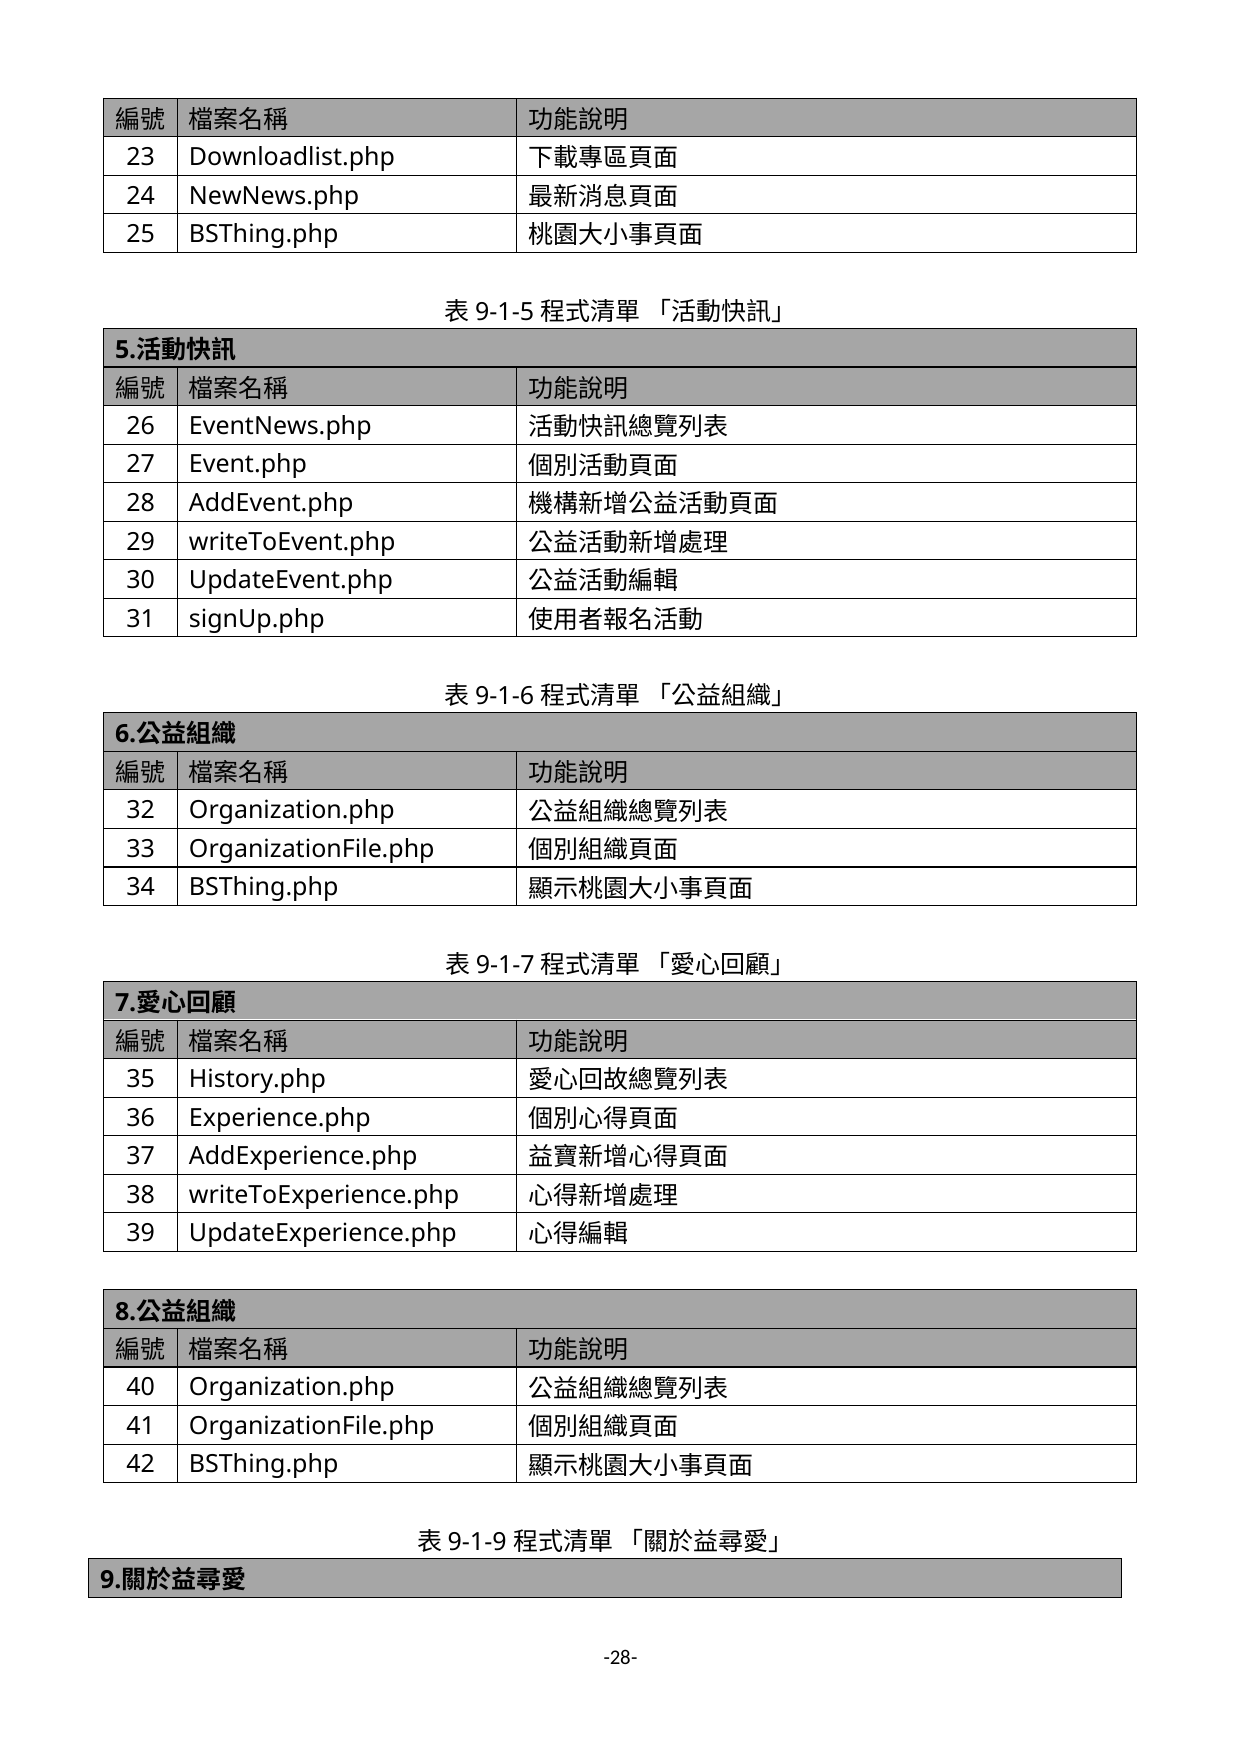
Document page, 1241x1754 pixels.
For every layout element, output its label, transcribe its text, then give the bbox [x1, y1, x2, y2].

table_cell Organization.php [178, 790, 516, 828]
table_cell 7.愛心回顧 [104, 982, 1136, 1019]
table_cell 36 [104, 1098, 177, 1135]
table_cell 40 [104, 1368, 177, 1405]
table_cell UpdateEvent.php [178, 560, 516, 598]
table_cell 34 [104, 868, 177, 905]
table_cell 28 [104, 483, 177, 521]
table_cell 5.活動快訊 [104, 329, 1136, 366]
table_cell 個別心得頁面 [517, 1098, 1136, 1135]
table_header 表 9-1-5 程式清單 「活動快訊」 [104, 290, 1137, 328]
table_header 8.公益組織 [104, 1290, 1136, 1328]
table_cell BSThing.php [178, 868, 516, 905]
table_cell 功能說明 [517, 1021, 1136, 1058]
table_cell 33 [104, 829, 177, 866]
table_cell signUp.php [178, 599, 516, 636]
table_cell 編號 [104, 752, 177, 789]
table_cell 檔案名稱 [178, 752, 516, 789]
table_cell 檔案名稱 [178, 1329, 516, 1366]
table_cell 9.關於益尋愛 [89, 1559, 1121, 1597]
table_cell 功能說明 [517, 368, 1136, 405]
table_cell 29 [104, 522, 177, 559]
table_cell 24 [104, 176, 177, 213]
table_cell writeToEvent.php [178, 522, 516, 559]
table_cell History.php [178, 1059, 516, 1097]
table_cell 使用者報名活動 [517, 599, 1136, 636]
table_cell 31 [104, 599, 177, 636]
table_cell 公益組織總覽列表 [517, 1368, 1136, 1405]
table_cell 功能說明 [517, 99, 1136, 136]
table_cell 公益組織總覽列表 [517, 790, 1136, 828]
table_header 表 9-1-6 程式清單 「公益組織」 [104, 675, 1137, 712]
table_cell 益寶新增心得頁面 [517, 1136, 1136, 1174]
table_cell 個別組織頁面 [517, 829, 1136, 866]
table_cell 機構新增公益活動頁面 [517, 483, 1136, 521]
table_cell 27 [104, 445, 177, 482]
table_cell UpdateExperience.php [178, 1213, 516, 1251]
table_cell 最新消息頁面 [517, 176, 1136, 213]
table_cell Event.php [178, 445, 516, 482]
table_cell AddEvent.php [178, 483, 516, 521]
table_cell NewNews.php [178, 176, 516, 213]
table_cell OrganizationFile.php [178, 829, 516, 866]
table_cell 37 [104, 1136, 177, 1174]
table_cell 心得新增處理 [517, 1175, 1136, 1212]
table_header 表 9-1-9 程式清單 「關於益尋愛」 [89, 1521, 1122, 1558]
table_cell 41 [104, 1406, 177, 1443]
table_cell 顯示桃園大小事頁面 [517, 868, 1136, 905]
table_cell 公益活動新增處理 [517, 522, 1136, 559]
table_cell 30 [104, 560, 177, 598]
table_cell 顯示桃園大小事頁面 [517, 1445, 1136, 1482]
table_cell 39 [104, 1213, 177, 1251]
table_cell OrganizationFile.php [178, 1406, 516, 1443]
table_cell 26 [104, 406, 177, 443]
table_cell 檔案名稱 [178, 1021, 516, 1058]
table_cell 下載專區頁面 [517, 137, 1136, 175]
table_cell EventNews.php [178, 406, 516, 443]
table_cell 編號 [104, 1329, 177, 1366]
table_cell 檔案名稱 [178, 368, 516, 405]
table_cell 編號 [104, 368, 177, 405]
table_cell 個別活動頁面 [517, 445, 1136, 482]
table_cell 功能說明 [517, 752, 1136, 789]
table_cell 桃園大小事頁面 [517, 214, 1136, 252]
table_cell 活動快訊總覽列表 [517, 406, 1136, 443]
table_cell Organization.php [178, 1368, 516, 1405]
table_cell 功能說明 [517, 1329, 1136, 1366]
table_header 表 9-1-7程式清單 「愛心回顧」 [104, 944, 1137, 981]
table_cell BSThing.php [178, 214, 516, 252]
table_cell writeToExperience.php [178, 1175, 516, 1212]
table_cell 愛心回故總覽列表 [517, 1059, 1136, 1097]
table_cell 編號 [104, 99, 177, 136]
table_cell AddExperience.php [178, 1136, 516, 1174]
table_cell 42 [104, 1445, 177, 1482]
table_cell 35 [104, 1059, 177, 1097]
table_cell 25 [104, 214, 177, 252]
table_cell 23 [104, 137, 177, 175]
table_cell 38 [104, 1175, 177, 1212]
table_cell BSThing.php [178, 1445, 516, 1482]
table_cell 32 [104, 790, 177, 828]
table_cell 公益活動編輯 [517, 560, 1136, 598]
table_cell Experience.php [178, 1098, 516, 1135]
table_cell 6.公益組織 [104, 713, 1136, 751]
table_cell 編號 [104, 1021, 177, 1058]
table_cell 檔案名稱 [178, 99, 516, 136]
table_cell 心得編輯 [517, 1213, 1136, 1251]
table_cell Downloadlist.php [178, 137, 516, 175]
table_cell 個別組織頁面 [517, 1406, 1136, 1443]
